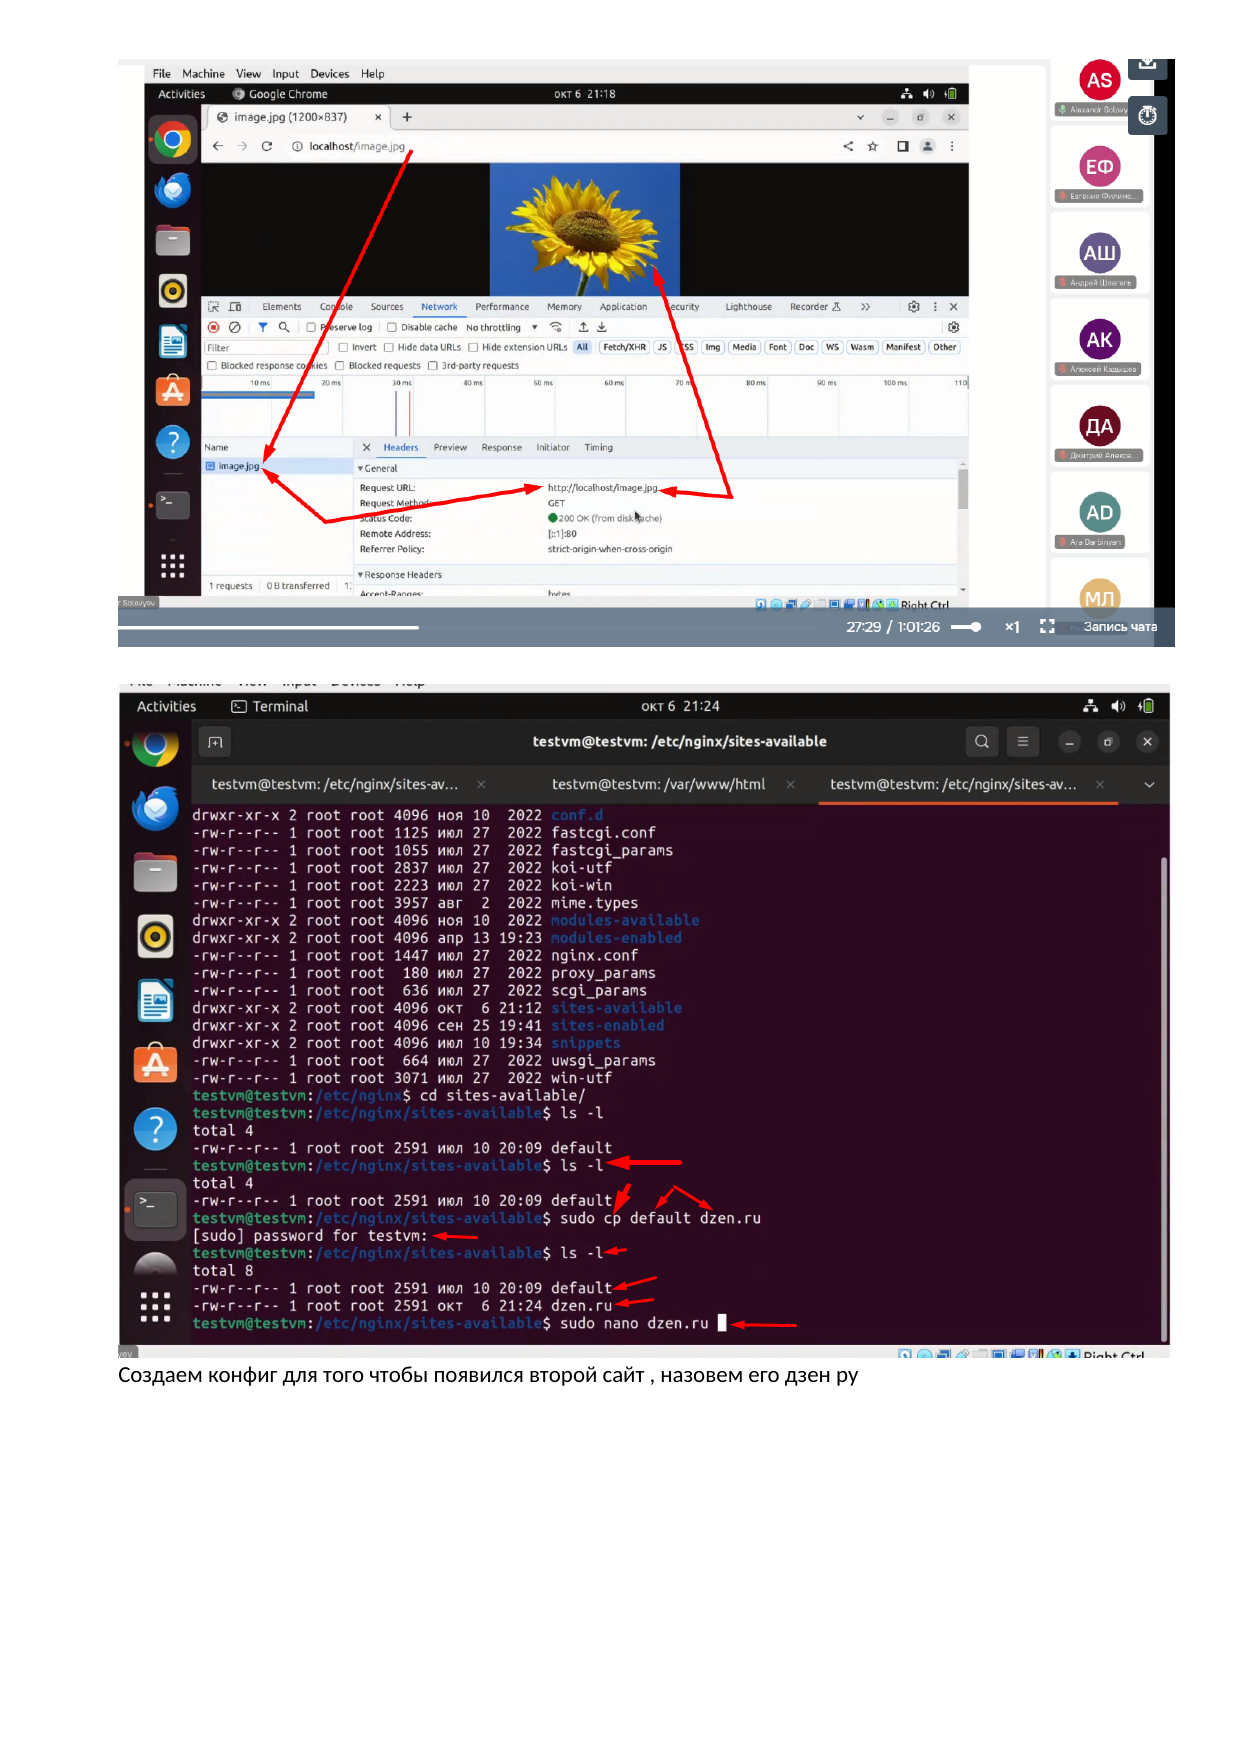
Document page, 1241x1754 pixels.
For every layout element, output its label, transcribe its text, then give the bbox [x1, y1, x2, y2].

picture [118, 59, 1182, 652]
picture [118, 684, 1182, 1358]
text Создаем конфиг для того чтобы появился второй сайт , назовем его дзен ру [118, 1360, 1181, 1388]
